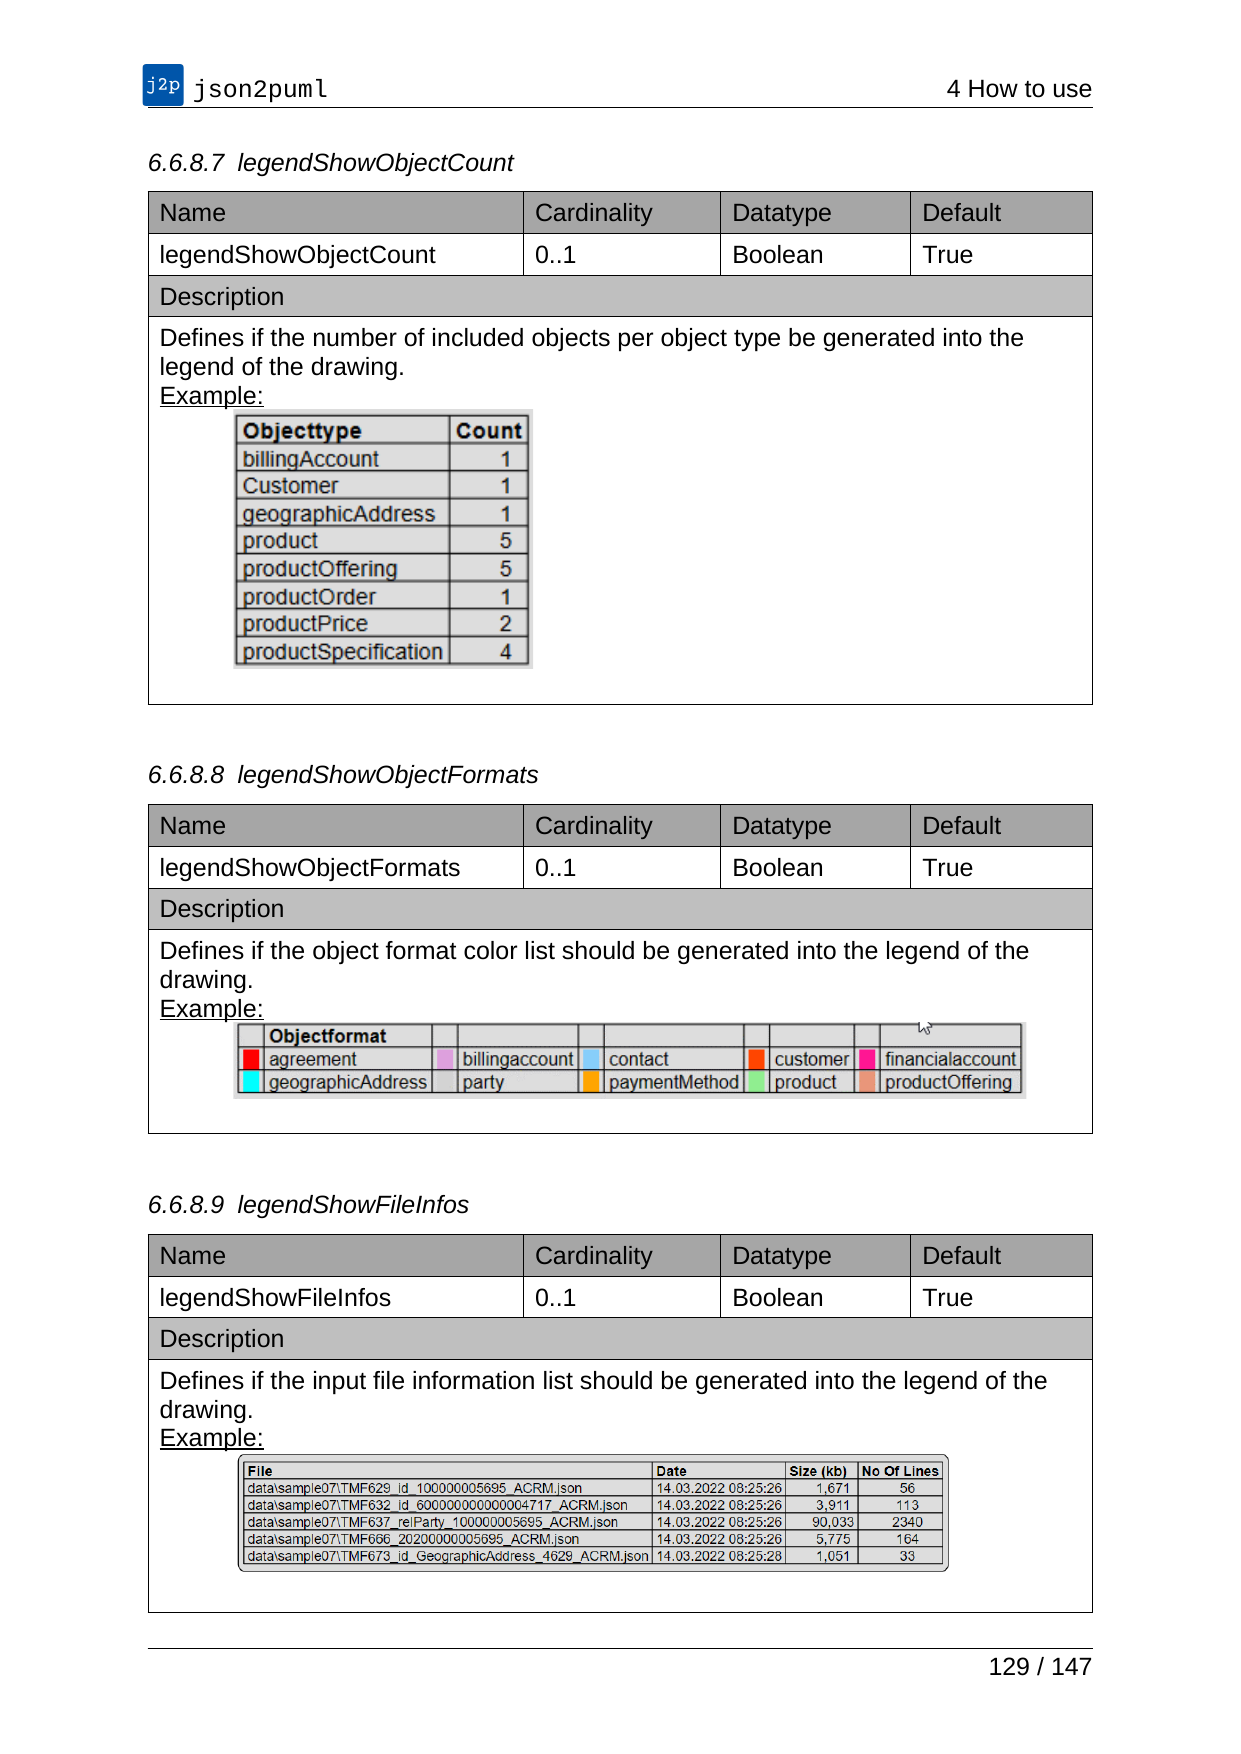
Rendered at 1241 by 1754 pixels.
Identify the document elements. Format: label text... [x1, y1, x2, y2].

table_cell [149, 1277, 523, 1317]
picture [233, 409, 534, 669]
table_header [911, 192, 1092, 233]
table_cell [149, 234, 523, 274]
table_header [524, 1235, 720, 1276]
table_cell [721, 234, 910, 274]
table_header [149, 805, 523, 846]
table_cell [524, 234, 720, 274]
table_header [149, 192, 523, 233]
subtitle legendShowFileInfos [148, 1190, 1093, 1219]
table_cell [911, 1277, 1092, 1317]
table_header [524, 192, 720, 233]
picture [142, 64, 184, 106]
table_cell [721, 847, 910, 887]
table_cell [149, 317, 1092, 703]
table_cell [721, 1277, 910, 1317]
subtitle legendShowObjectCount [148, 148, 1093, 176]
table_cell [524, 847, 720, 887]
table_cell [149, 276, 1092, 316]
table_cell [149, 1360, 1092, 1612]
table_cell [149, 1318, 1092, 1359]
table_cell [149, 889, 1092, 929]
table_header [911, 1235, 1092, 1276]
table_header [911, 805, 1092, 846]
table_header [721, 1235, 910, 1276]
picture [233, 1452, 952, 1578]
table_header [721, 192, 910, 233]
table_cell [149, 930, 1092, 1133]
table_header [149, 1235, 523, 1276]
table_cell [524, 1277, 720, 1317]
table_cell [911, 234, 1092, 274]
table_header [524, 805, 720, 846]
picture [233, 1022, 1027, 1099]
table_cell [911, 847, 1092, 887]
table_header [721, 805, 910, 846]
subtitle legendShowObjectFormats [148, 761, 1093, 789]
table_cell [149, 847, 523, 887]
